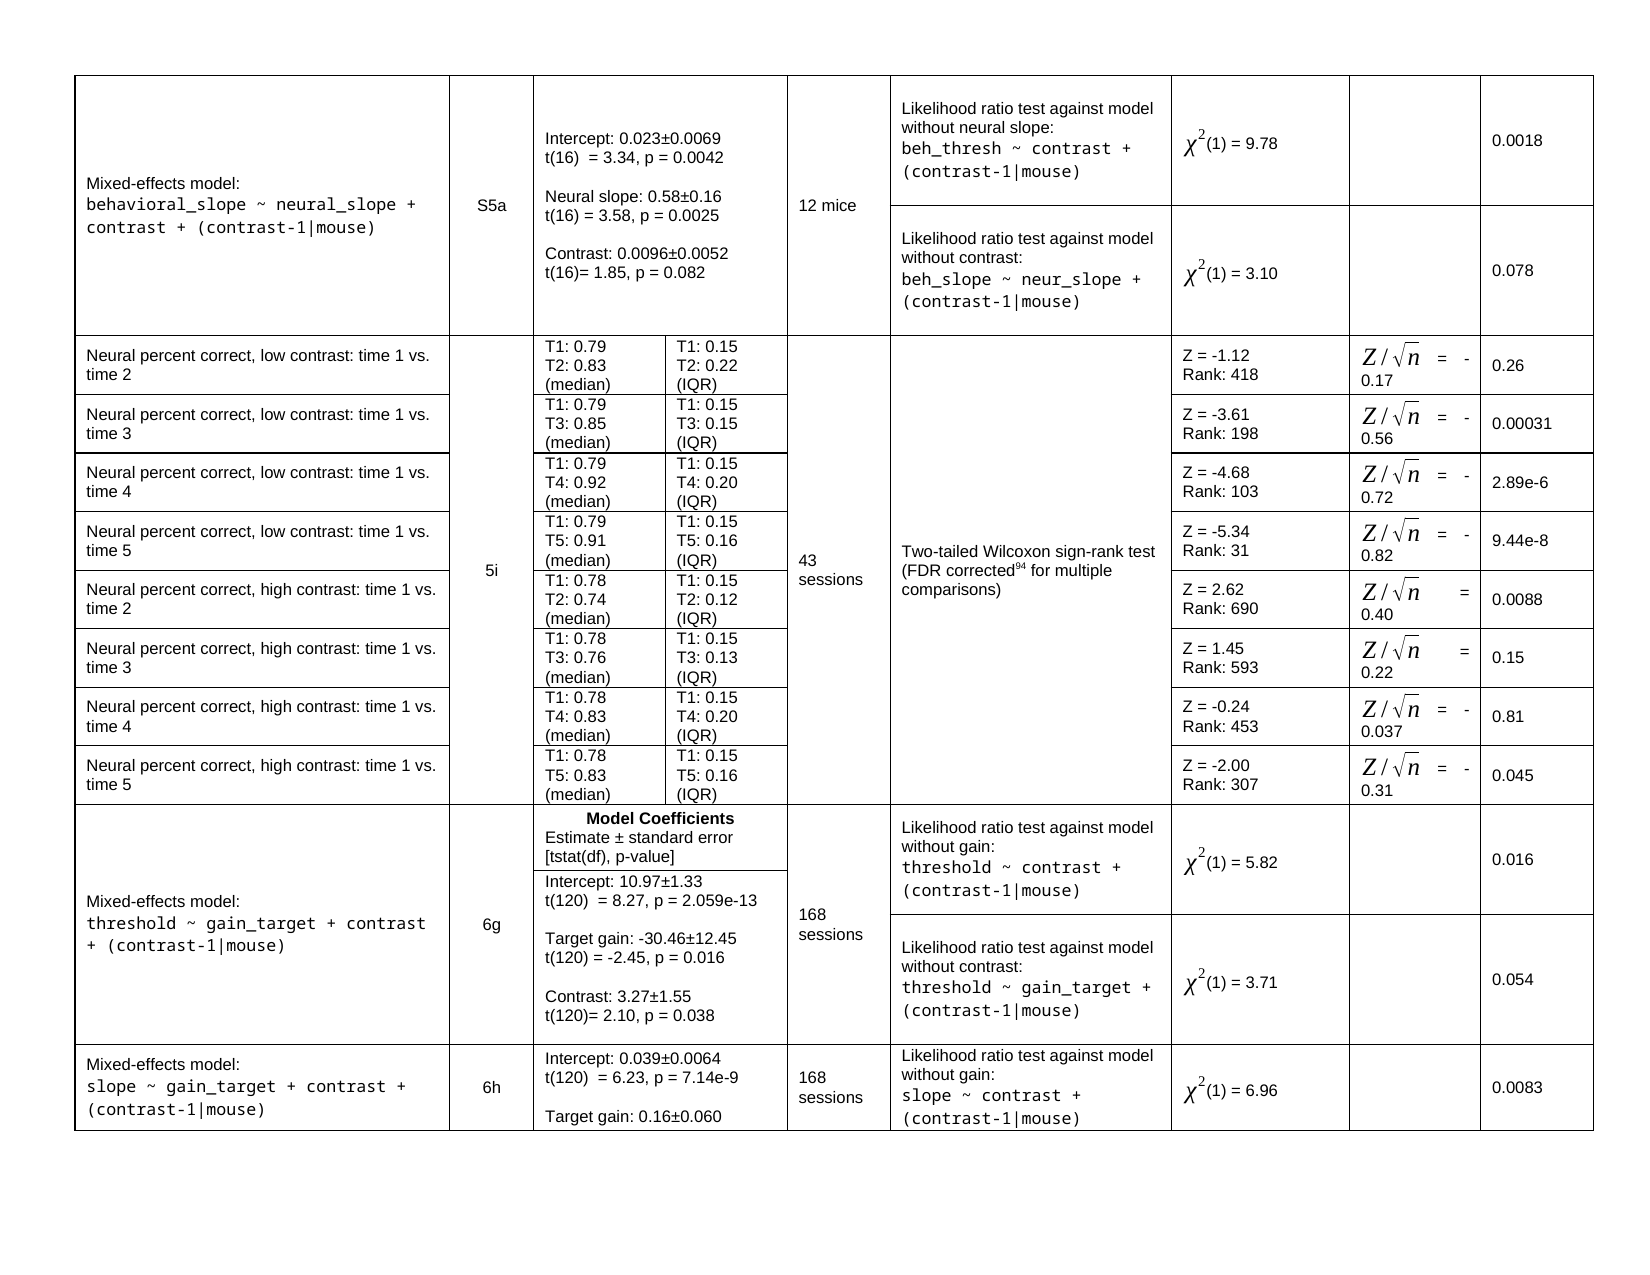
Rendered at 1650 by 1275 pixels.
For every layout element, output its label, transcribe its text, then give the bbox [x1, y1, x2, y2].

table_cell 0.0083 [1481, 1045, 1593, 1130]
table_cell 9.44e-8 [1481, 512, 1593, 569]
table_cell T1: 0.15 T2: 0.12 (IQR) [666, 571, 787, 628]
table_cell = -0.72 [1350, 454, 1480, 511]
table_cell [891, 206, 1171, 335]
table_cell (1) = 9.78 [1172, 76, 1349, 205]
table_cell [76, 1045, 449, 1130]
table_cell T1: 0.78 T5: 0.83 (median) [534, 746, 665, 804]
table_cell = -0.037 [1350, 688, 1480, 745]
table_cell T1: 0.79 T4: 0.92 (median) [534, 454, 665, 511]
table_cell 0.0088 [1481, 571, 1593, 628]
table_cell Neural percent correct, high contrast: time 1 vs. time 5 [76, 746, 449, 804]
table_cell Intercept: 0.023±0.0069 t(16) = 3.34, p = 0.0042 Neural slope: 0.58±0.16 t(16) = 3.58, p = 0.0025 Contrast: 0.0096±0.0052 t(16)= 1.85, p = 0.082 [534, 76, 787, 335]
table_cell 0.078 [1481, 206, 1593, 335]
table_cell T1: 0.79 T5: 0.91 (median) [534, 512, 665, 569]
table_cell T1: 0.79 T2: 0.83 (median) [534, 336, 665, 394]
table_cell = -0.31 [1350, 746, 1480, 804]
table_cell Neural percent correct, low contrast: time 1 vs. time 5 [76, 512, 449, 569]
table_cell Z = -3.61 Rank: 198 [1172, 395, 1349, 452]
table_cell [1350, 915, 1480, 1044]
table_cell Neural percent correct, high contrast: time 1 vs. time 3 [76, 629, 449, 687]
table_cell Mixed-effects model: threshold ~ gain_target + contrast + (contrast-1|mouse) [76, 805, 449, 1044]
table_cell (1) = 3.71 [1172, 915, 1349, 1044]
table_cell [1350, 805, 1480, 914]
table_cell = -0.82 [1350, 512, 1480, 569]
table_cell = -0.56 [1350, 395, 1480, 452]
table_cell 0.016 [1481, 805, 1593, 914]
table_cell Neural percent correct, low contrast: time 1 vs. time 2 [76, 336, 449, 394]
table_cell 5i [450, 336, 533, 804]
table_cell T1: 0.15 T4: 0.20 (IQR) [666, 454, 787, 511]
table_cell Neural percent correct, high contrast: time 1 vs. time 2 [76, 571, 449, 628]
table_cell = 0.40 [1350, 571, 1480, 628]
table_cell 0.00031 [1481, 395, 1593, 452]
table_cell T1: 0.15 T3: 0.13 (IQR) [666, 629, 787, 687]
table_cell 6h [450, 1045, 533, 1130]
table_cell T1: 0.15 T3: 0.15 (IQR) [666, 395, 787, 452]
table_cell Intercept: 10.97±1.33 t(120) = 8.27, p = 2.059e-13 Target gain: -30.46±12.45 t(120) = -2.45, p = 0.016 Contrast: 3.27±1.55 t(120)= 2.10, p = 0.038 [534, 871, 787, 1044]
table_cell T1: 0.78 T3: 0.76 (median) [534, 629, 665, 687]
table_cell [534, 1045, 787, 1130]
table_cell 0.054 [1481, 915, 1593, 1044]
table_cell Z = -2.00 Rank: 307 [1172, 746, 1349, 804]
table_cell T1: 0.15 T4: 0.20 (IQR) [666, 688, 787, 745]
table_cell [891, 76, 1171, 205]
table_cell 0.15 [1481, 629, 1593, 687]
table_cell (1) = 6.96 [1172, 1045, 1349, 1130]
table_cell Neural percent correct, high contrast: time 1 vs. time 4 [76, 688, 449, 745]
table_cell Likelihood ratio test against model without gain: threshold ~ contrast + (contrast-1|mouse) [891, 805, 1171, 914]
table_cell 168 sessions [788, 805, 890, 1044]
table_cell Likelihood ratio test against model without contrast: threshold ~ gain_target + (contrast-1|mouse) [891, 915, 1171, 1044]
table_cell Z = -0.24 Rank: 453 [1172, 688, 1349, 745]
table_cell T1: 0.15 T2: 0.22 (IQR) [666, 336, 787, 394]
table_cell [1350, 206, 1480, 335]
table_cell 168 sessions [788, 1045, 890, 1130]
table_cell = -0.17 [1350, 336, 1480, 394]
table_cell 2.89e-6 [1481, 454, 1593, 511]
table_cell Z = -4.68 Rank: 103 [1172, 454, 1349, 511]
table_cell T1: 0.78 T2: 0.74 (median) [534, 571, 665, 628]
table_cell Likelihood ratio test against model without gain: slope ~ contrast + (contrast-1|mouse) [891, 1045, 1171, 1130]
table_cell (1) = 5.82 [1172, 805, 1349, 914]
table_cell Two-tailed Wilcoxon sign-rank test (FDR corrected94 for multiple comparisons) [891, 336, 1171, 804]
table_cell 0.26 [1481, 336, 1593, 394]
table_cell Mixed-effects model: behavioral_slope ~ neural_slope + contrast + (contrast-1|mouse) [76, 76, 449, 335]
table_cell T1: 0.78 T4: 0.83 (median) [534, 688, 665, 745]
table_cell T1: 0.15 T5: 0.16 (IQR) [666, 746, 787, 804]
table_cell T1: 0.79 T3: 0.85 (median) [534, 395, 665, 452]
table_cell S5a [450, 76, 533, 335]
table_cell 6g [450, 805, 533, 1044]
table_cell Neural percent correct, low contrast: time 1 vs. time 4 [76, 454, 449, 511]
table_cell (1) = 3.10 [1172, 206, 1349, 335]
table_cell [1350, 76, 1480, 205]
table_cell 43 sessions [788, 336, 890, 804]
table_cell Model Coefficients Estimate ± standard error [tstat(df), p-value] [534, 805, 787, 870]
table_cell = 0.22 [1350, 629, 1480, 687]
table_cell T1: 0.15 T5: 0.16 (IQR) [666, 512, 787, 569]
table_cell 12 mice [788, 76, 890, 335]
table_cell [1350, 1045, 1480, 1130]
table_cell Z = 1.45 Rank: 593 [1172, 629, 1349, 687]
table_cell 0.0018 [1481, 76, 1593, 205]
table_cell 0.045 [1481, 746, 1593, 804]
table_cell Z = 2.62 Rank: 690 [1172, 571, 1349, 628]
table_cell Neural percent correct, low contrast: time 1 vs. time 3 [76, 395, 449, 452]
table_cell Z = -1.12 Rank: 418 [1172, 336, 1349, 394]
table_cell Z = -5.34 Rank: 31 [1172, 512, 1349, 569]
table_cell 0.81 [1481, 688, 1593, 745]
